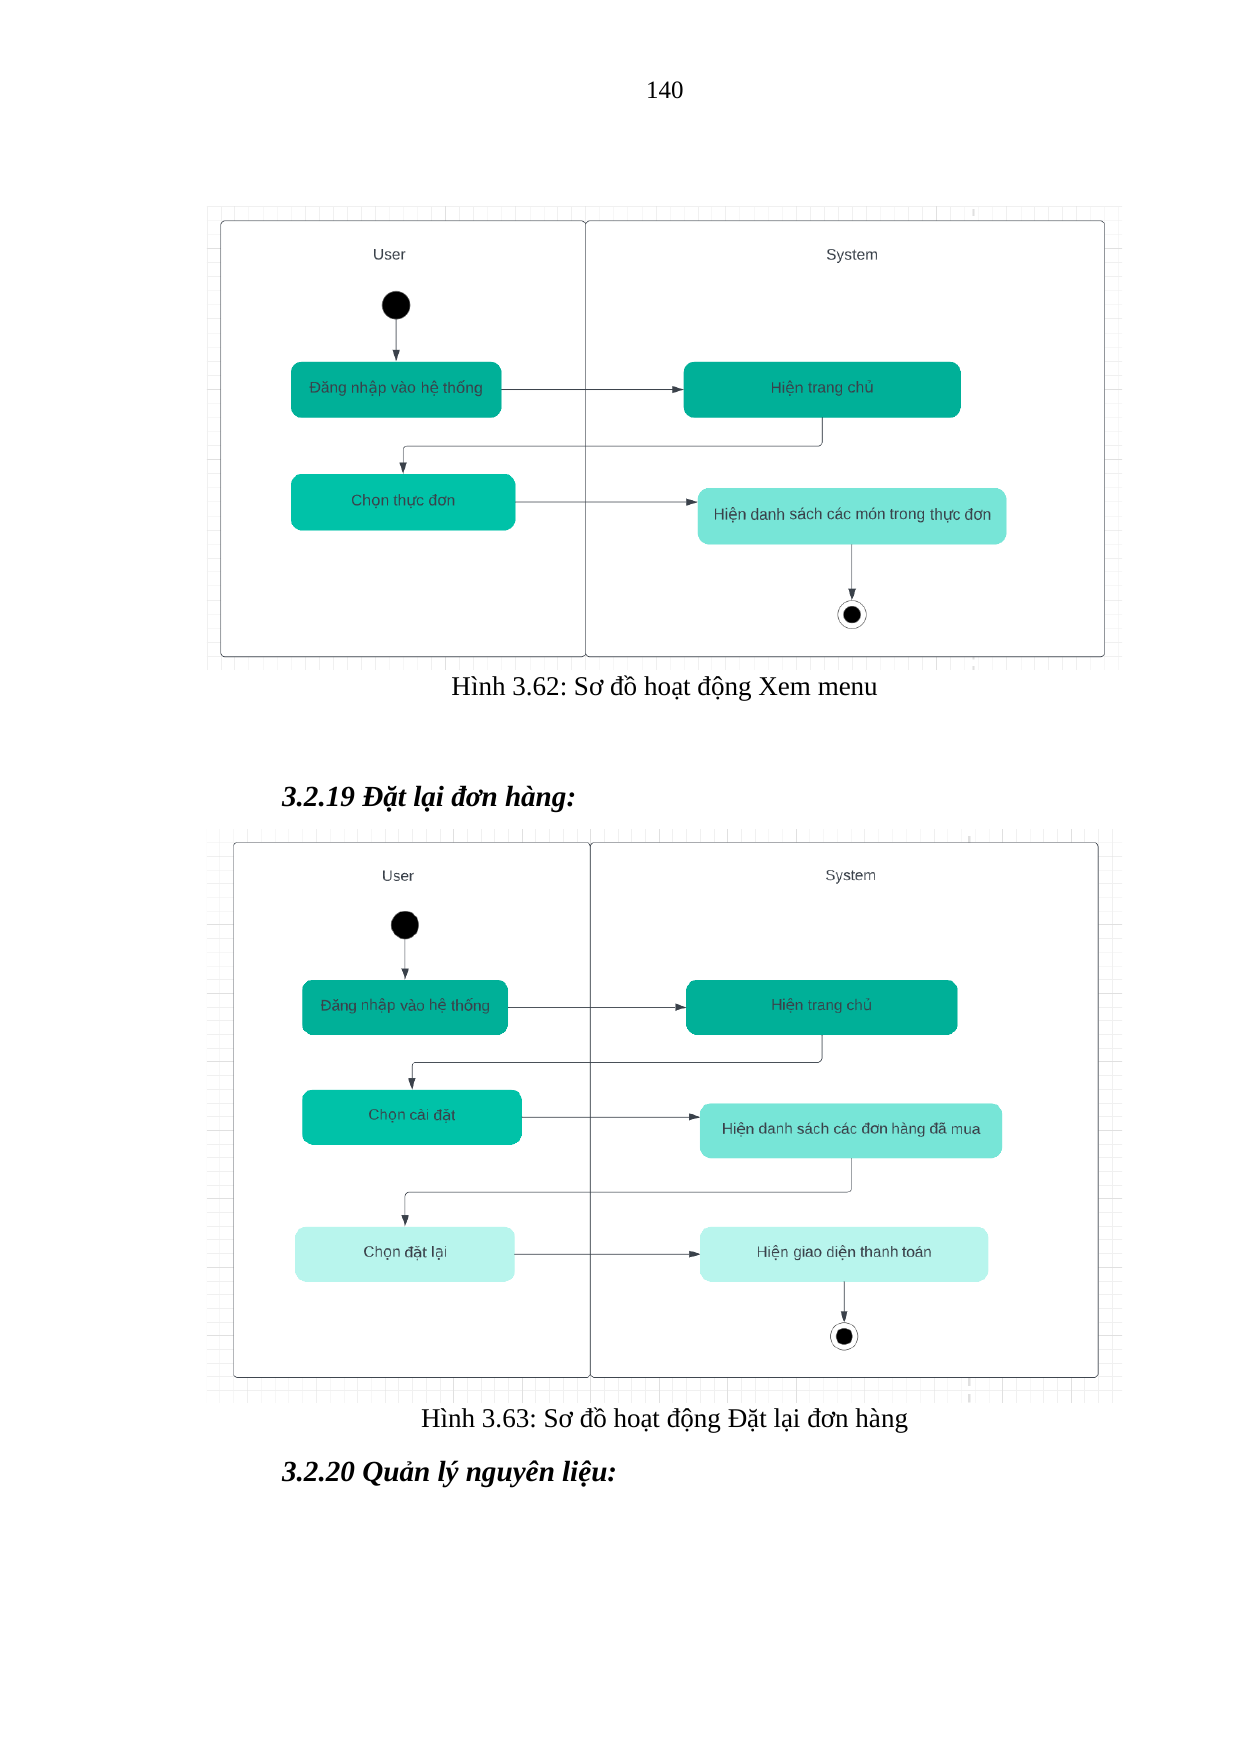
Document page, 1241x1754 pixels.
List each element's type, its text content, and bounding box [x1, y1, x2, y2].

text 3.2.19 Đặt lại đơn hàng: [207, 779, 1122, 813]
text 3.2.20 Quản lý nguyên liệu: [207, 1454, 1122, 1488]
picture [206, 206, 1123, 670]
picture [206, 829, 1123, 1403]
text Hình 3.63: Sơ đồ hoạt động Đặt lại đơn hàng [207, 1403, 1122, 1433]
text Hình 3.62: Sơ đồ hoạt động Xem menu [207, 670, 1122, 701]
